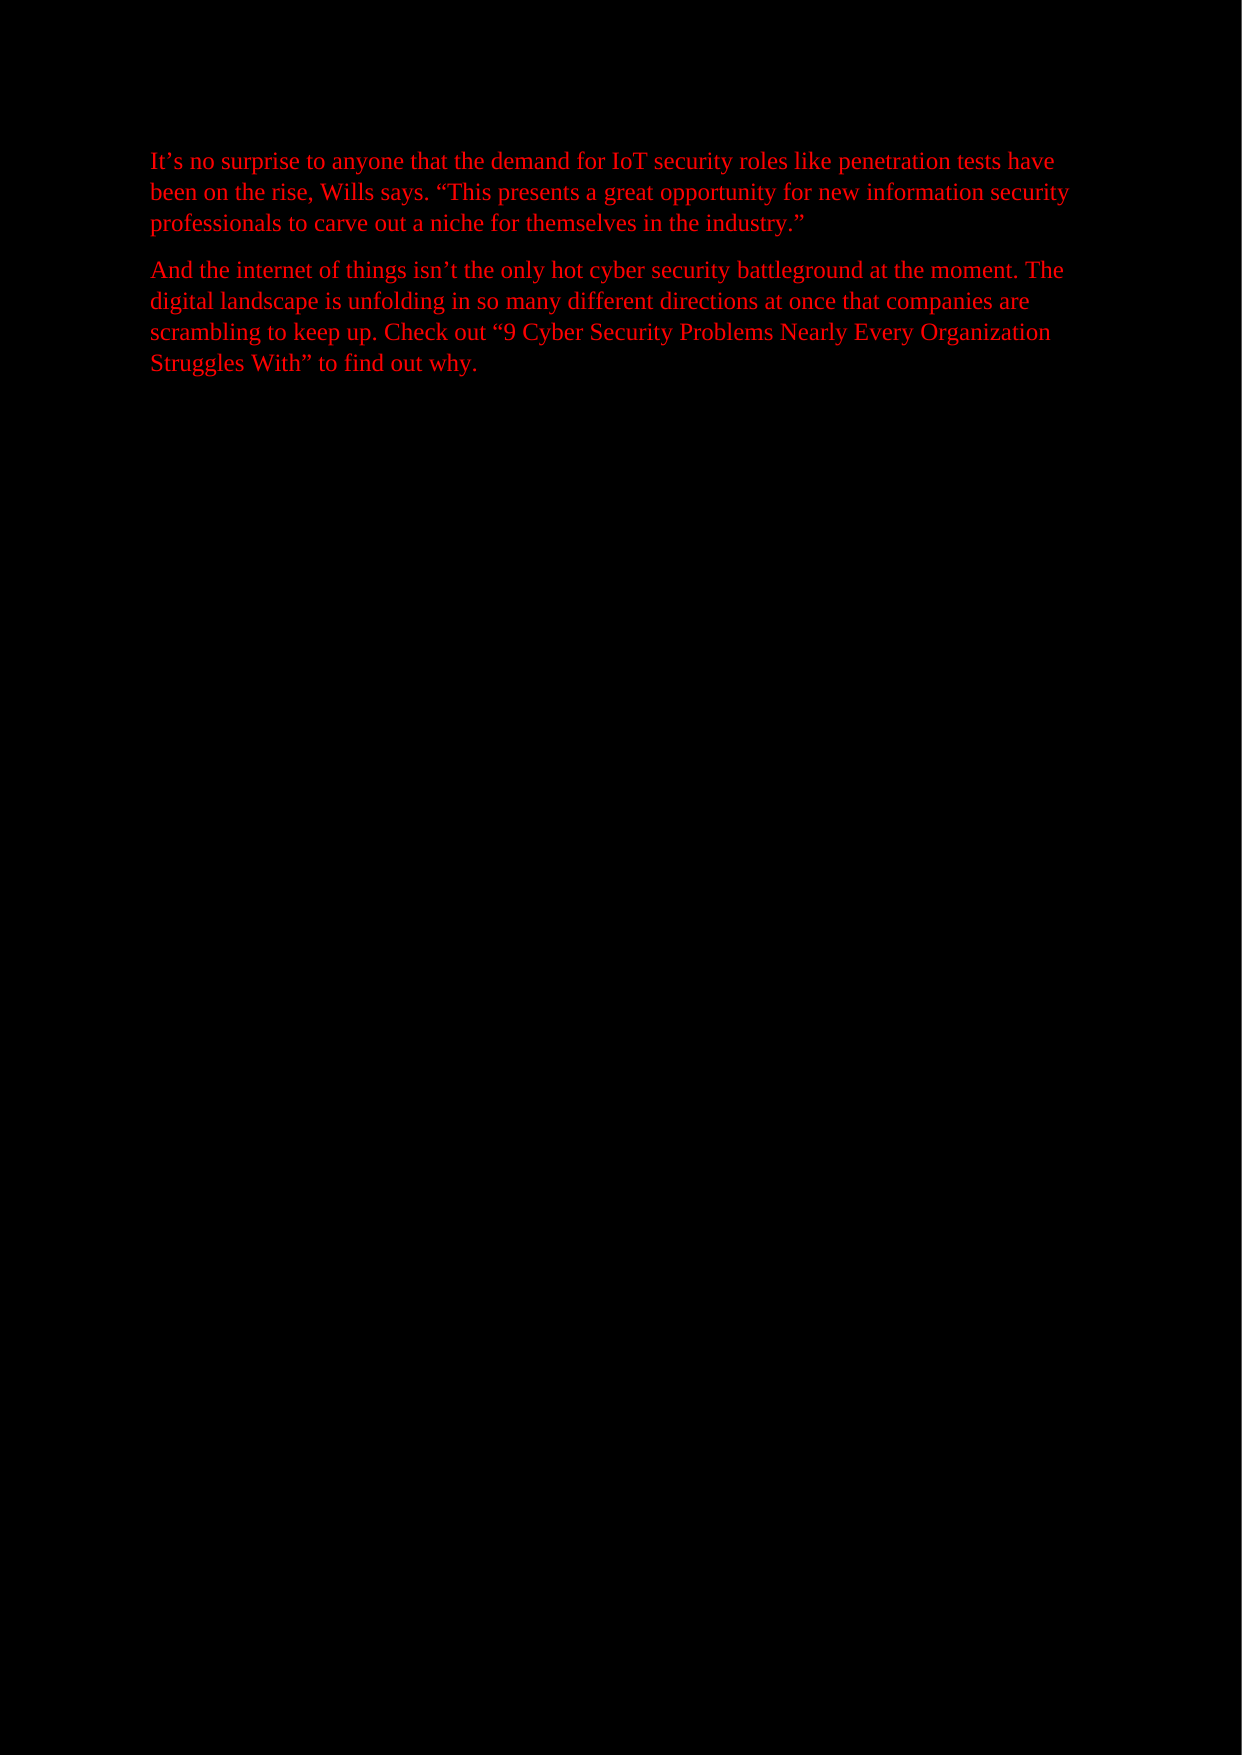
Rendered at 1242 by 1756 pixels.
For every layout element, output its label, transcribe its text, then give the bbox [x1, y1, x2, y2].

text And the internet of things isn’t the only hot cyber security battleground at the moment. The digital landscape is unfolding in so many different directions at once that companies are scrambling to keep up. Check out “9 Cyber Security Problems Nearly Every Organization Struggles With” to find out why. [150, 255, 1077, 377]
text It’s no surprise to anyone that the demand for IoT security roles like penetration tests have been on the rise, Wills says. “This presents a great opportunity for new information security professionals to carve out a niche for themselves in the industry.” [150, 146, 1104, 237]
